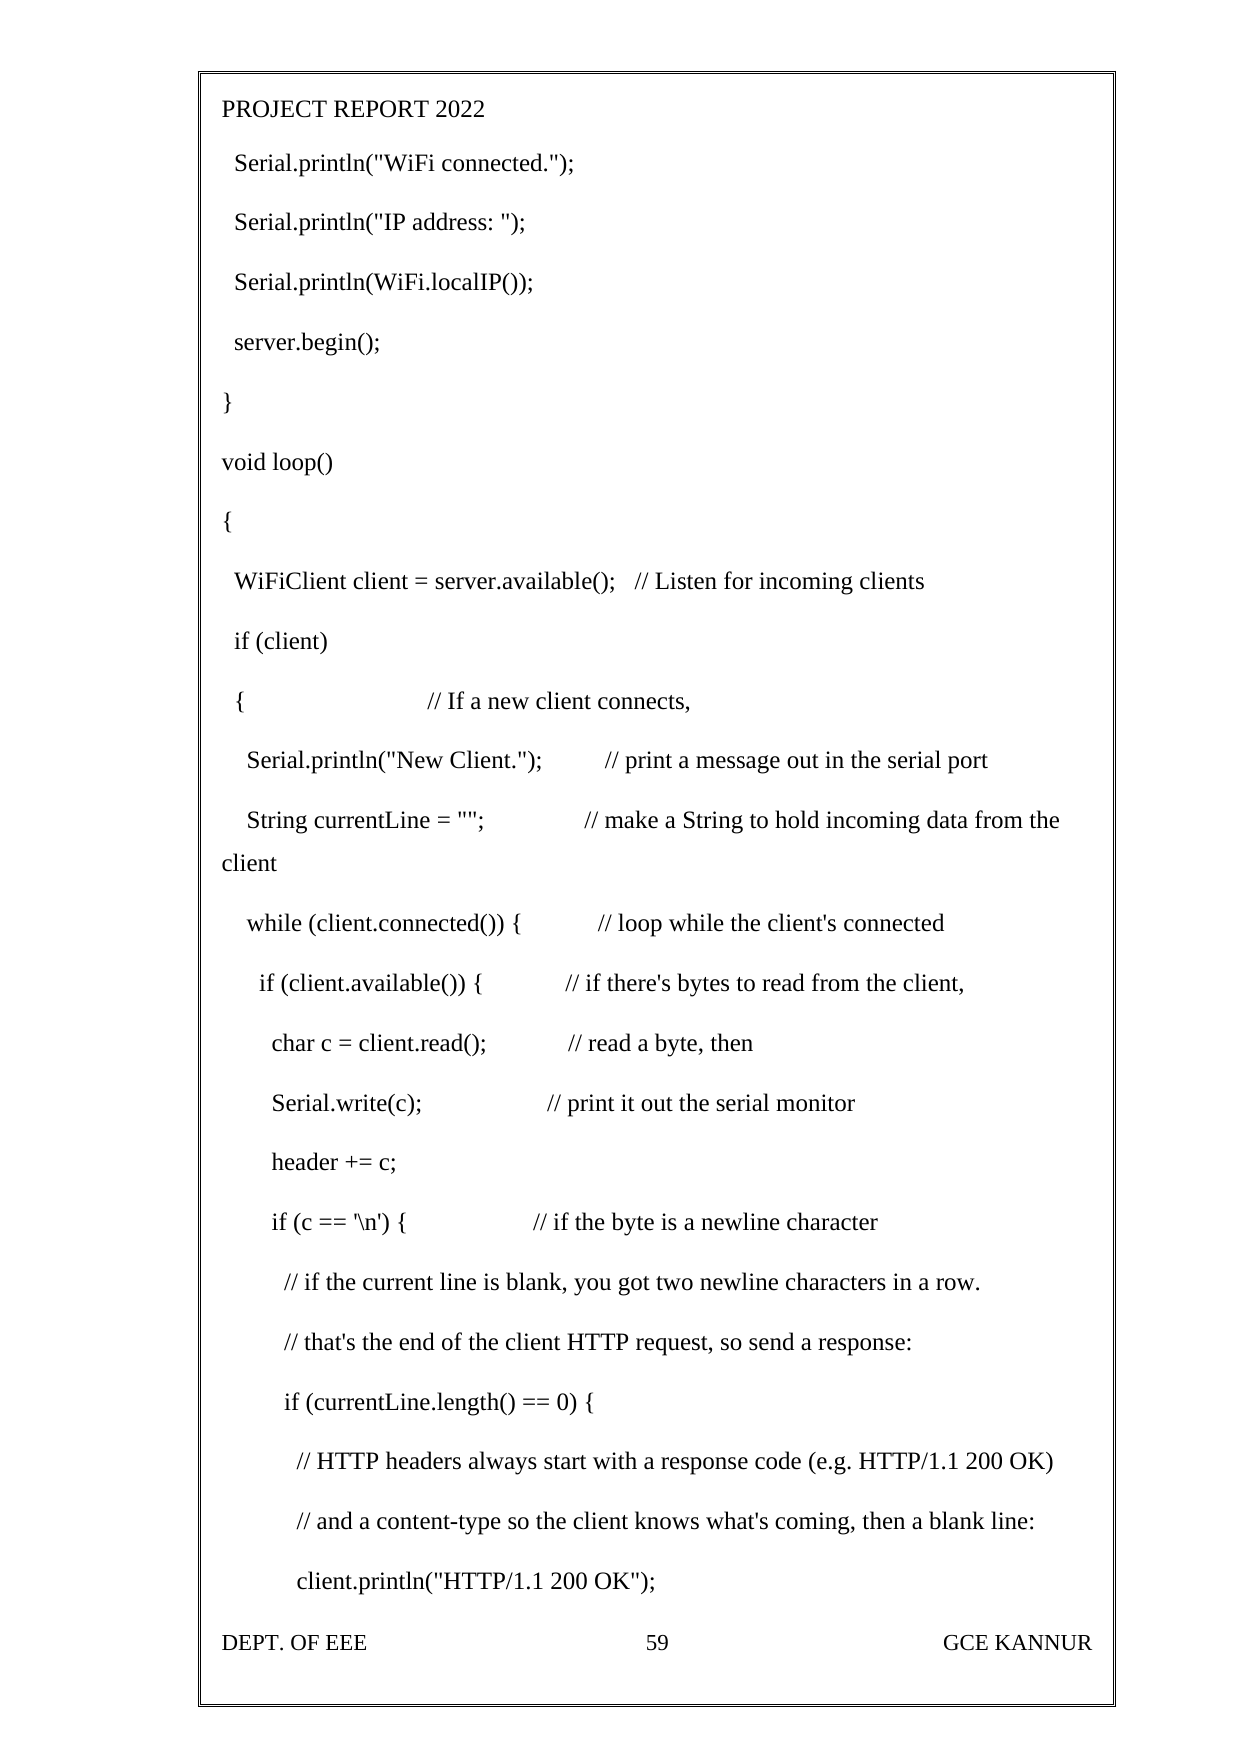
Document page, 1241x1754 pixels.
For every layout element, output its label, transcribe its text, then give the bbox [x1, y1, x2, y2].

text client.println("HTTP/1.1 200 OK"); [221, 1566, 1092, 1595]
text Serial.write(c); // print it out the serial monitor [221, 1088, 1092, 1116]
text // that's the end of the client HTTP request, so send a response: [221, 1327, 1092, 1356]
text Serial.println("WiFi connected."); [221, 148, 1092, 176]
text Serial.println("IP address: "); [221, 207, 1092, 236]
text String currentLine = ""; // make a String to hold incoming data from the client [221, 805, 1092, 877]
text Serial.println(WiFi.localIP()); [221, 267, 1092, 296]
text // if the current line is blank, you got two newline characters in a row. [221, 1267, 1092, 1296]
text WiFiClient client = server.available(); // Listen for incoming clients [221, 566, 1092, 595]
text if (currentLine.length() == 0) { [221, 1387, 1092, 1415]
text server.begin(); [221, 327, 1092, 356]
text Serial.println("New Client."); // print a message out in the serial port [221, 746, 1092, 774]
text } [221, 387, 1092, 416]
text // HTTP headers always start with a response code (e.g. HTTP/1.1 200 OK) [221, 1446, 1092, 1475]
text if (client.available()) { // if there's bytes to read from the client, [221, 968, 1092, 997]
text if (c == '\n') { // if the byte is a newline character [221, 1207, 1092, 1236]
text if (client) [221, 626, 1092, 655]
text void loop() [221, 447, 1092, 475]
text header += c; [221, 1147, 1092, 1176]
text char c = client.read(); // read a byte, then [221, 1028, 1092, 1057]
text { [221, 506, 1092, 535]
text { // If a new client connects, [221, 686, 1092, 714]
text // and a content-type so the client knows what's coming, then a blank line: [221, 1506, 1092, 1535]
text while (client.connected()) { // loop while the client's connected [221, 908, 1092, 937]
